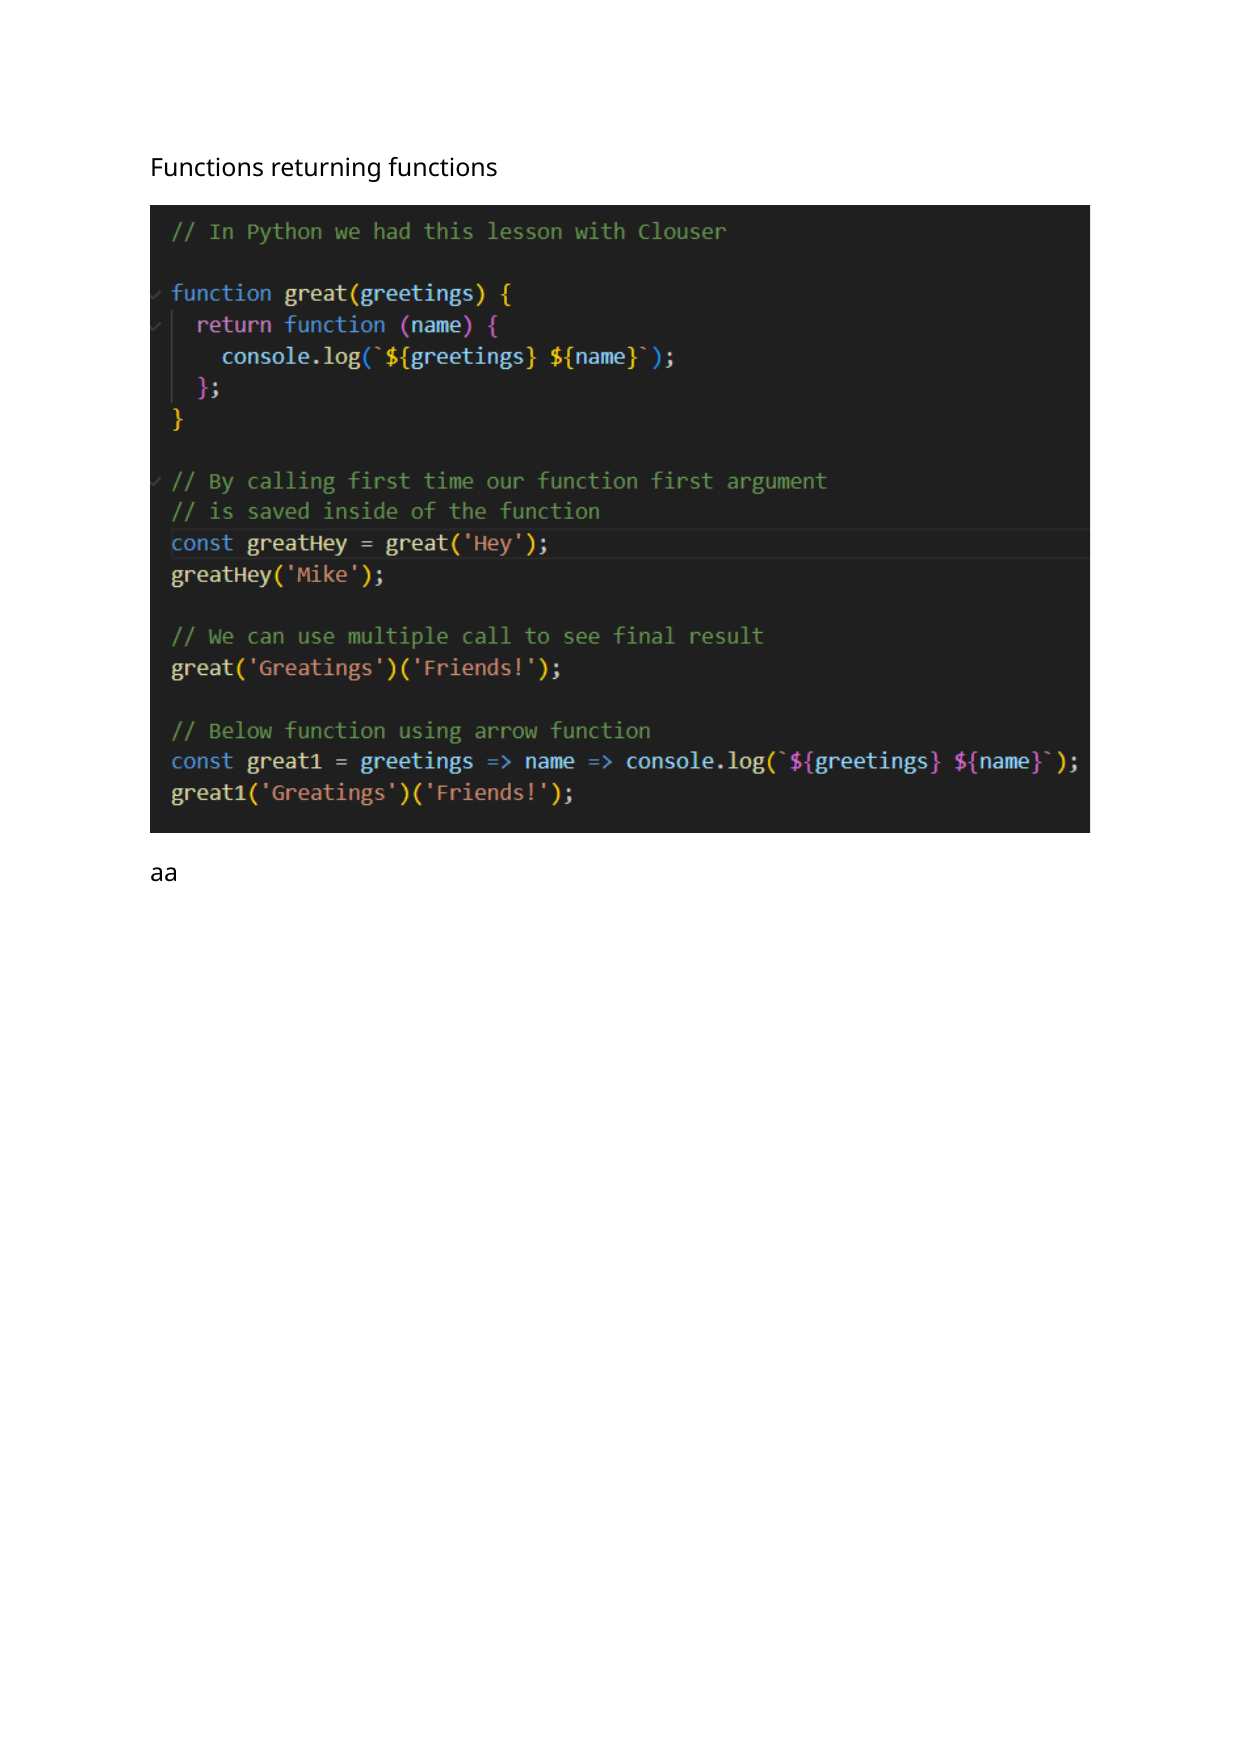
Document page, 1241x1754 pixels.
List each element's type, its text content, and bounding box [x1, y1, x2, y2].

text aa [150, 854, 1090, 888]
text Functions returning functions [150, 150, 1090, 184]
picture [150, 205, 1091, 833]
